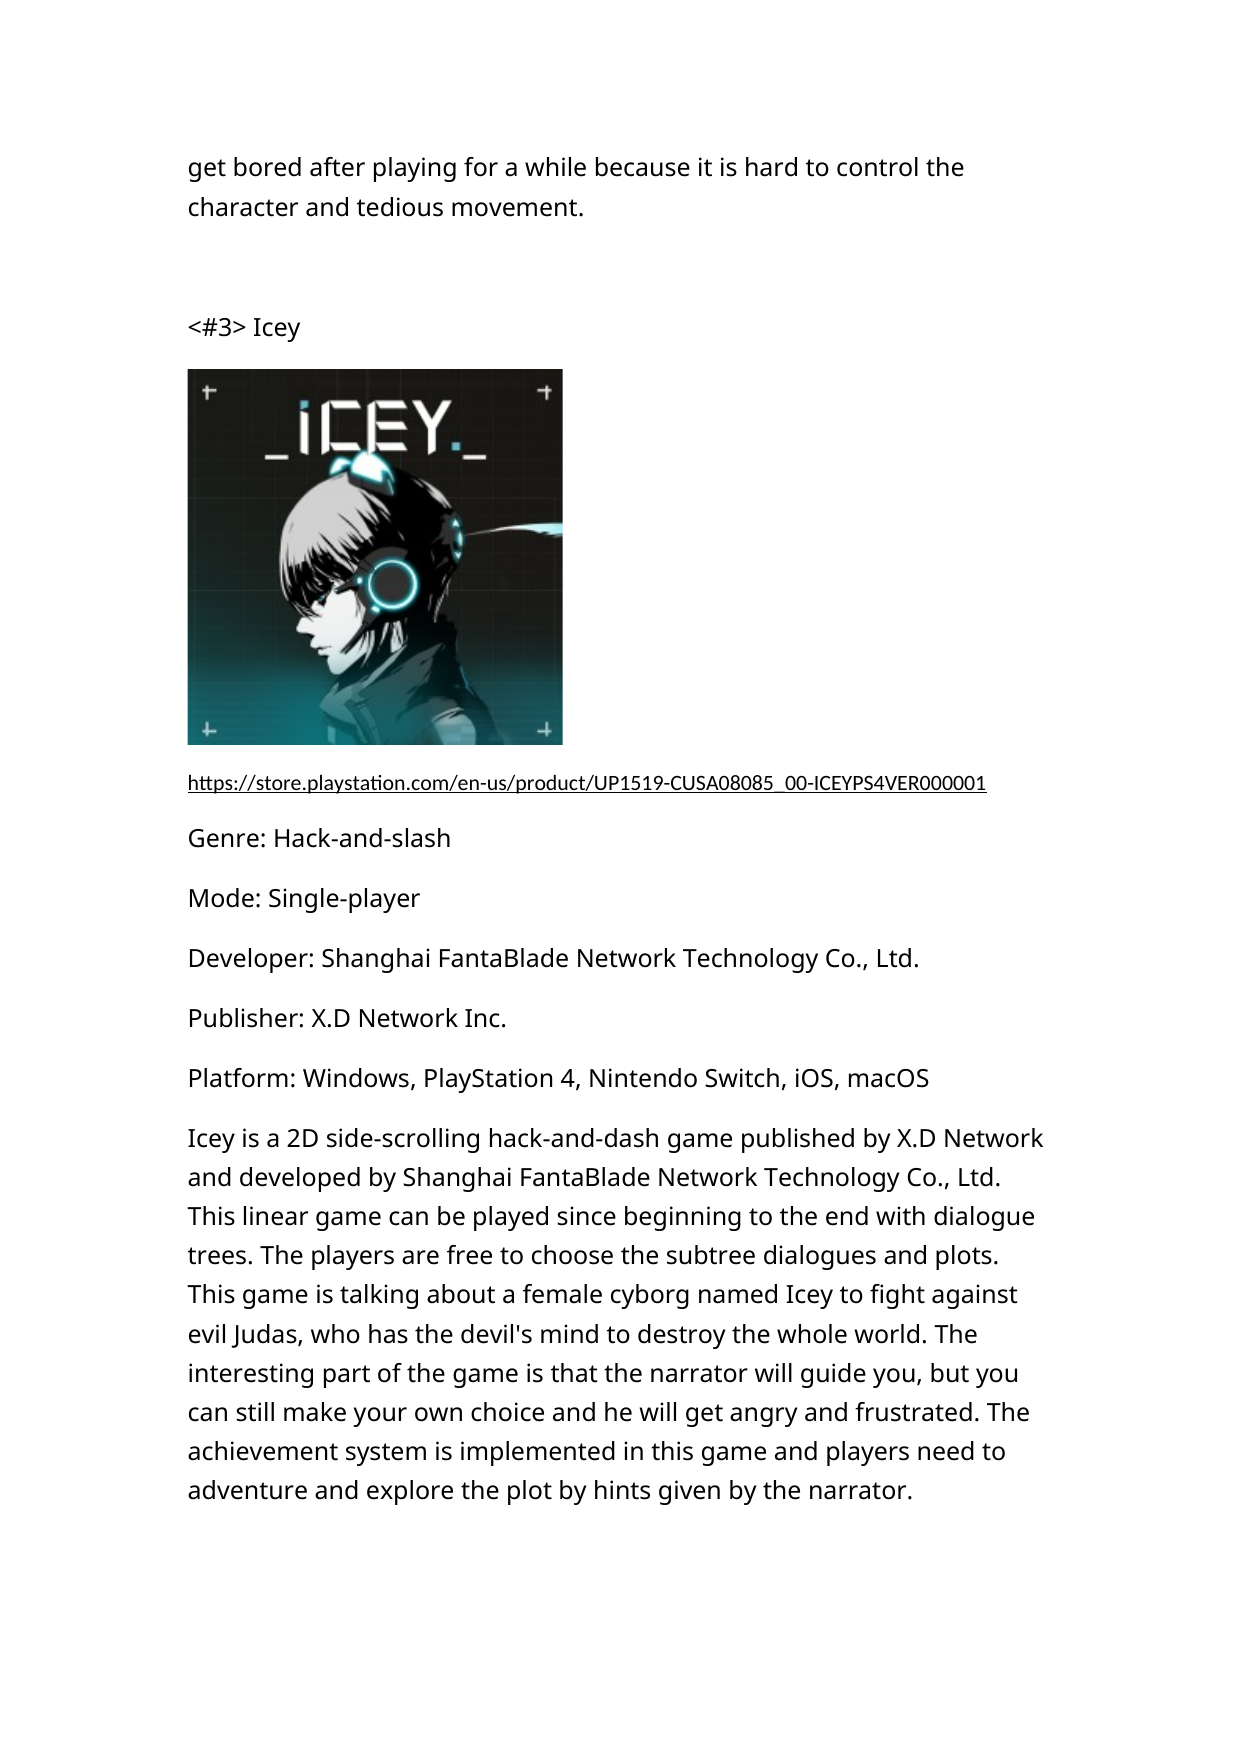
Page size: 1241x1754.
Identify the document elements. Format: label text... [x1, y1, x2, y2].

text Mode: Single-player [187, 880, 1053, 914]
text Developer: Shanghai FantaBlade Network Technology Co., Ltd. [187, 940, 1053, 974]
text Icey is a 2D side-scrolling hack-and-dash game published by X.D Network and developed by Shanghai FantaBlade Network Technology Co., Ltd. This linear game can be played since beginning to the end with dialogue trees. The players are free to choose the subtree dialogues and plots. This game is talking about a female cyborg named Icey to fight against evil Judas, who has the devil's mind to destroy the whole world. The interesting part of the game is that the narrator will guide you, but you can still make your own choice and he will get angry and frustrated. The achievement system is implemented in this game and players need to adventure and explore the plot by hints given by the narrator. [187, 1120, 1053, 1507]
text https://store.playstation.com/en-us/product/UP1519-CUSA08085_00-ICEYPS4VER000001 [187, 769, 1053, 796]
text <#3> Icey [187, 309, 1053, 343]
text Genre: Hack-and-slash [187, 820, 1053, 854]
picture [187, 369, 563, 745]
text Platform: Windows, PlayStation 4, Nintendo Switch, iOS, macOS [187, 1060, 1053, 1094]
text Publisher: X.D Network Inc. [187, 1000, 1053, 1034]
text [187, 150, 1053, 223]
